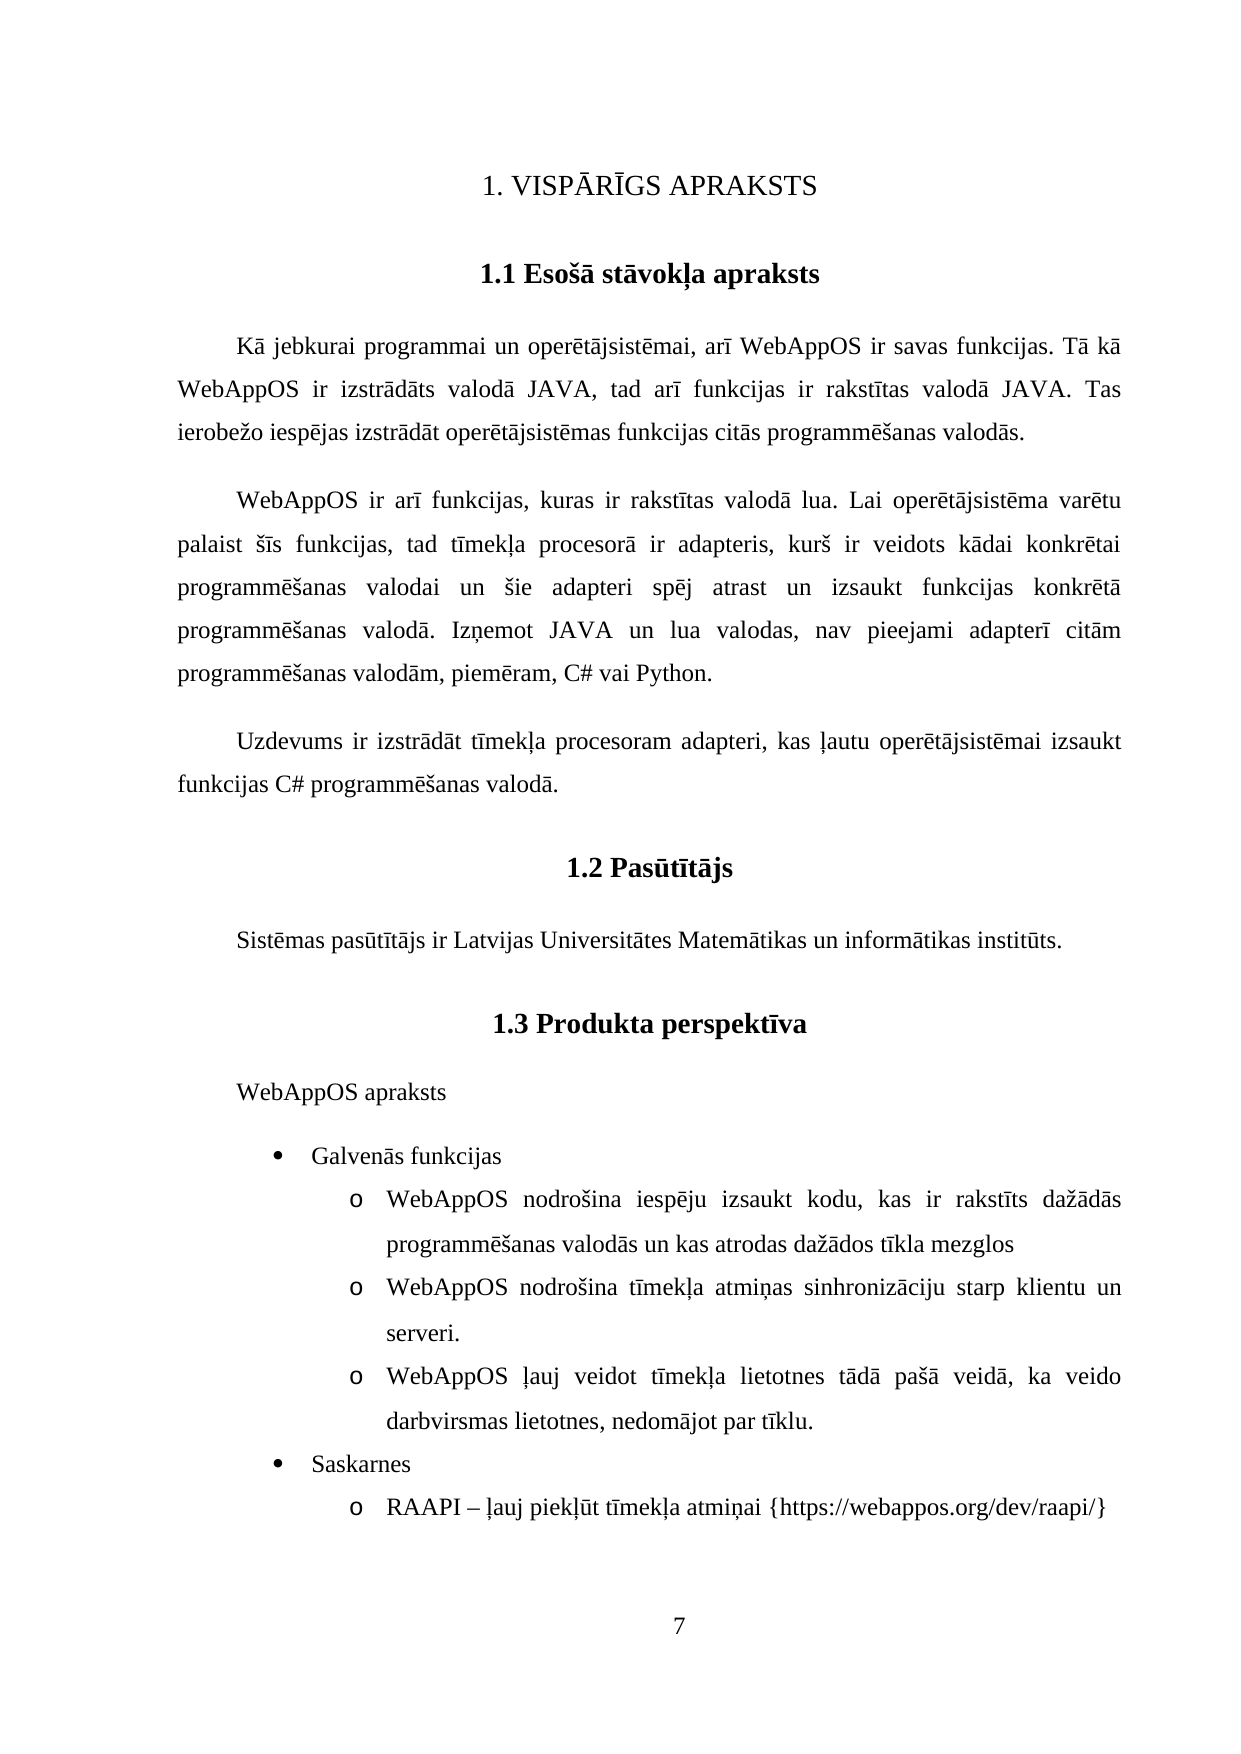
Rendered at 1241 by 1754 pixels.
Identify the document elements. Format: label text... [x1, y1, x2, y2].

list Galvenās funkcijas [273, 1141, 1122, 1170]
list RAAPI – ļauj piekļūt tīmekļa atmiņai {https://webappos.org/dev/raapi/} [348, 1492, 1122, 1523]
subtitle 1.1 Esošā stāvokļa apraksts [177, 256, 1122, 289]
list Saskarnes [273, 1449, 1122, 1478]
subtitle 1.2 Pasūtītājs [177, 850, 1122, 883]
text Sistēmas pasūtītājs ir Latvijas Universitātes Matemātikas un informātikas institūts. [177, 925, 1122, 954]
list WebAppOS nodrošina tīmekļa atmiņas sinhronizāciju starp klientu un serveri. [348, 1272, 1122, 1346]
list WebAppOS ļauj veidot tīmekļa lietotnes tādā pašā veidā, ka veido darbvirsmas lietotnes, nedomājot par tīklu. [348, 1361, 1122, 1435]
text WebAppOS ir arī funkcijas, kuras ir rakstītas valodā lua. Lai operētājsistēma varētu palaist šīs funkcijas, tad tīmekļa procesorā ir adapteris, kurš ir veidots kādai konkrētai programmēšanas valodai un šie adapteri spēj atrast un izsaukt funkcijas konkrētā programmēšanas valodā. Izņemot JAVA un lua valodas, nav pieejami adapterī citām programmēšanas valodām, piemēram, C# vai Python. [177, 486, 1122, 687]
text Uzdevums ir izstrādāt tīmekļa procesoram adapteri, kas ļautu operētājsistēmai izsaukt funkcijas C# programmēšanas valodā. [177, 726, 1122, 798]
text Kā jebkurai programmai un operētājsistēmai, arī WebAppOS ir savas funkcijas. Tā kā WebAppOS ir izstrādāts valodā JAVA, tad arī funkcijas ir rakstītas valodā JAVA. Tas ierobežo iespējas izstrādāt operētājsistēmas funkcijas citās programmēšanas valodās. [177, 331, 1122, 446]
subtitle 1. VISPĀRĪGS APRAKSTS [177, 168, 1122, 202]
subtitle 1.3 Produkta perspektīva [177, 1006, 1122, 1039]
text WebAppOS apraksts [177, 1077, 1122, 1106]
list WebAppOS nodrošina iespēju izsaukt kodu, kas ir rakstīts dažādās programmēšanas valodās un kas atrodas dažādos tīkla mezglos [348, 1184, 1122, 1258]
